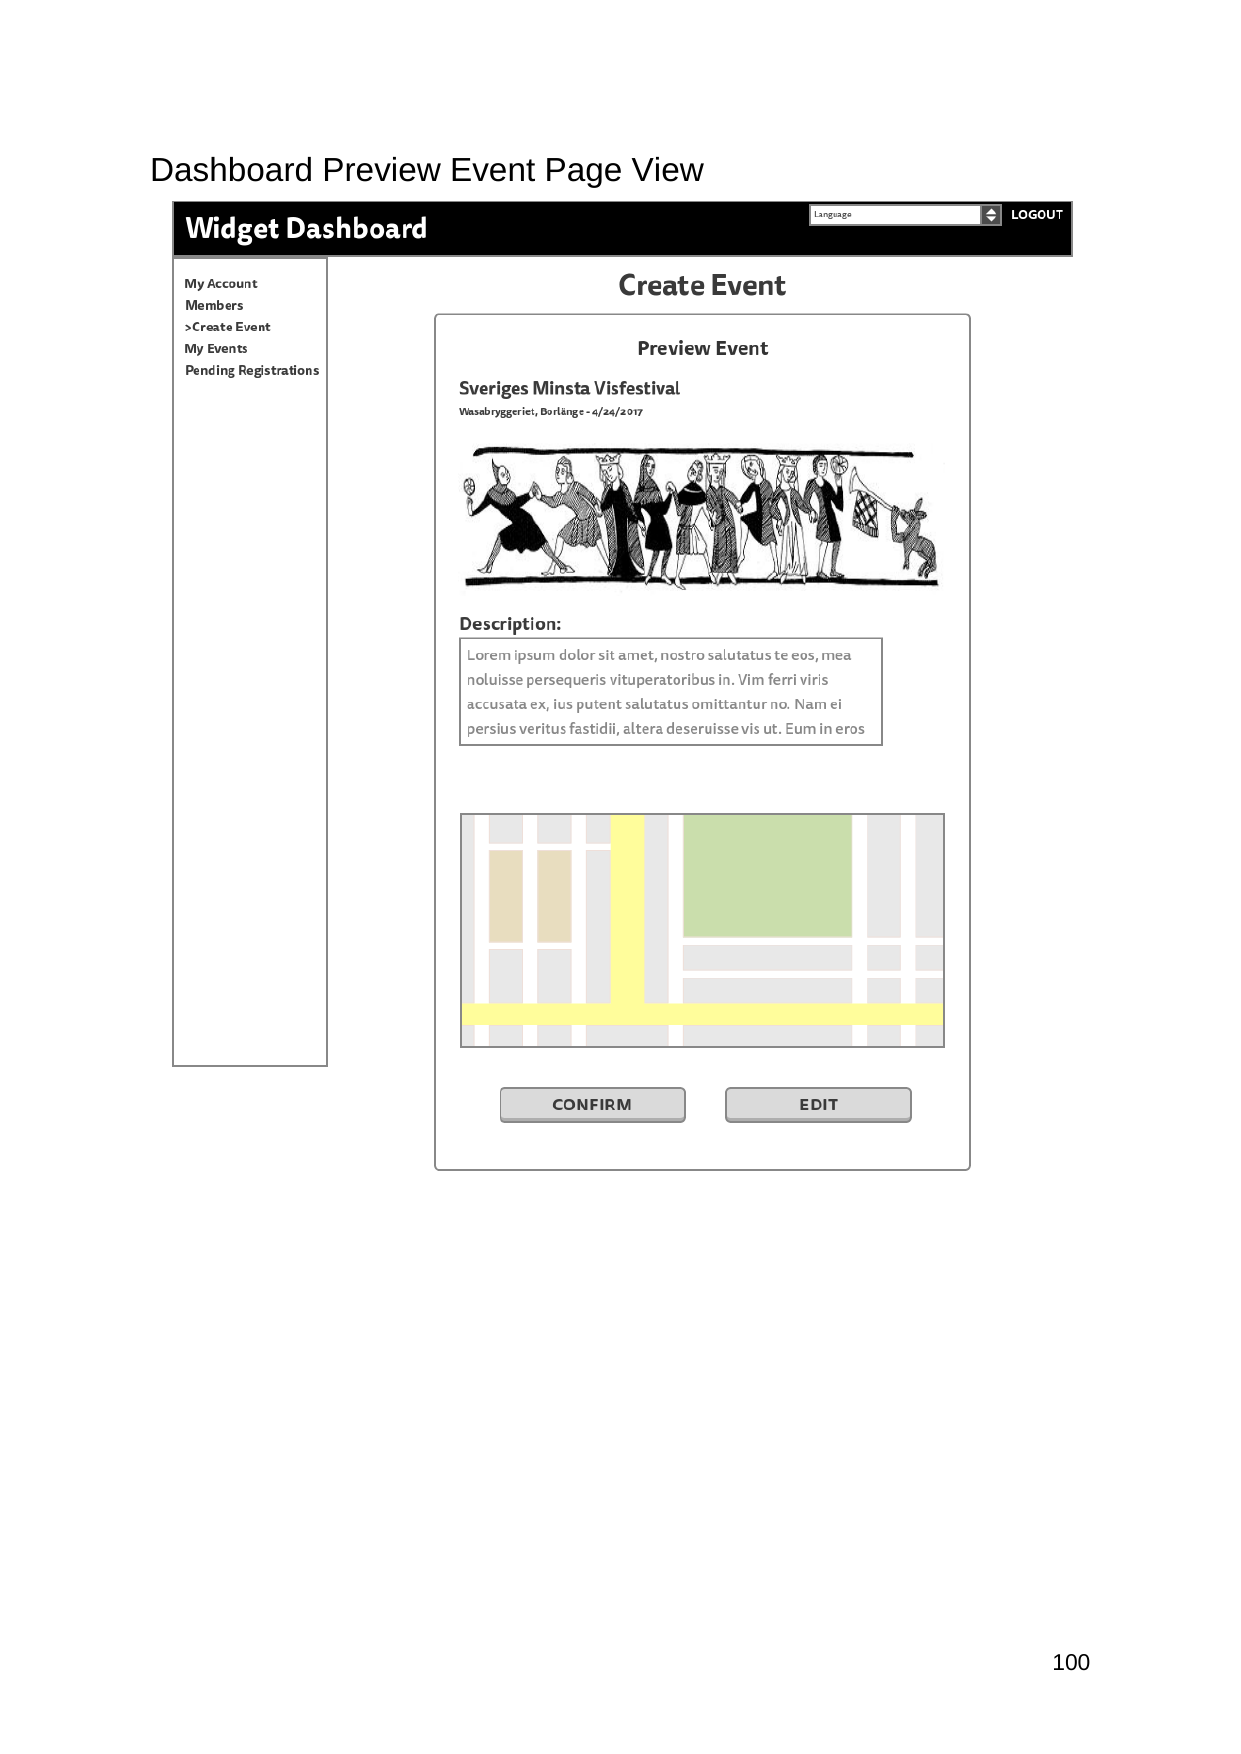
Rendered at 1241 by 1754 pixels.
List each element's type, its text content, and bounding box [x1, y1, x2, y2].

picture [150, 201, 1091, 1189]
subtitle Dashboard Preview Event Page View [150, 150, 1090, 188]
